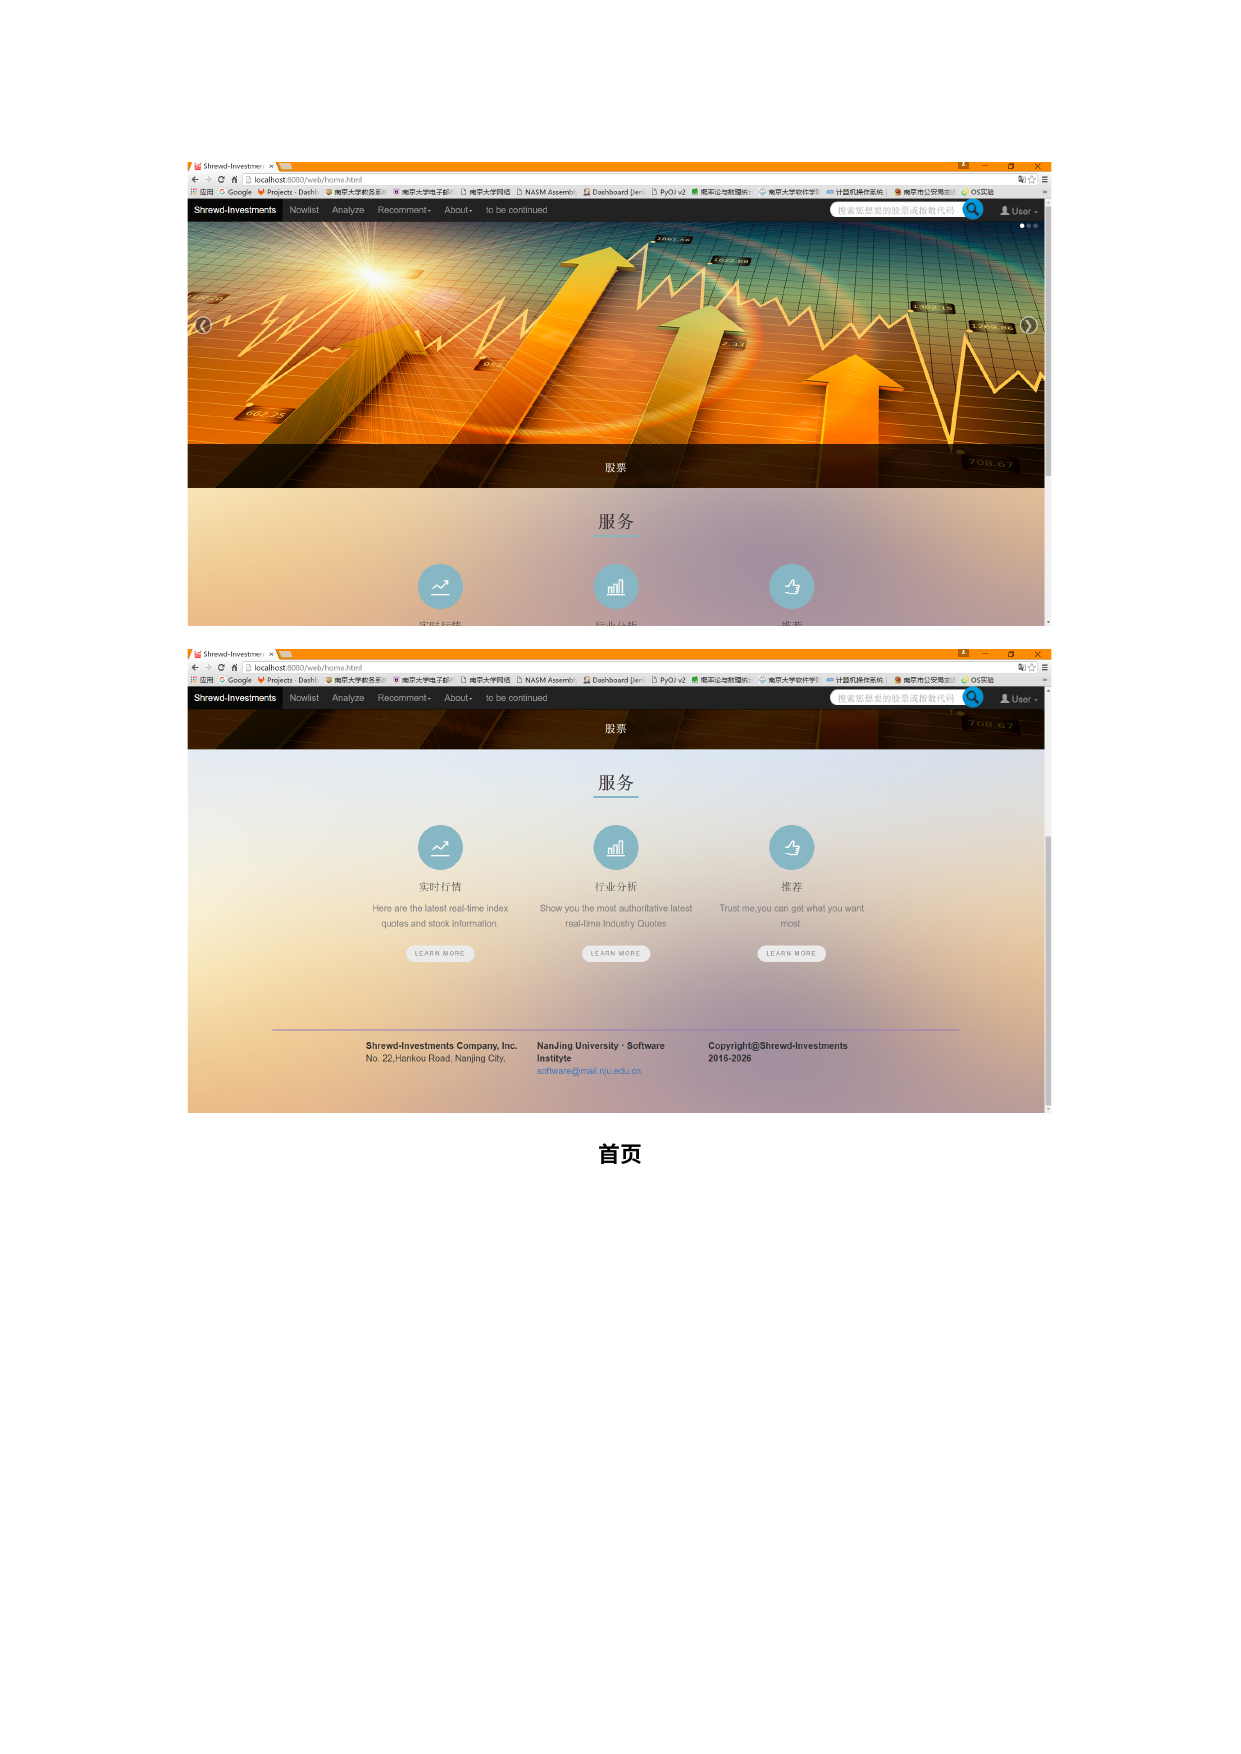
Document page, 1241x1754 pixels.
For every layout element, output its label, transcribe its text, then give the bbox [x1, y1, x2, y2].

text 首页 [187, 1137, 1053, 1169]
picture [187, 162, 1052, 626]
picture [187, 649, 1052, 1113]
